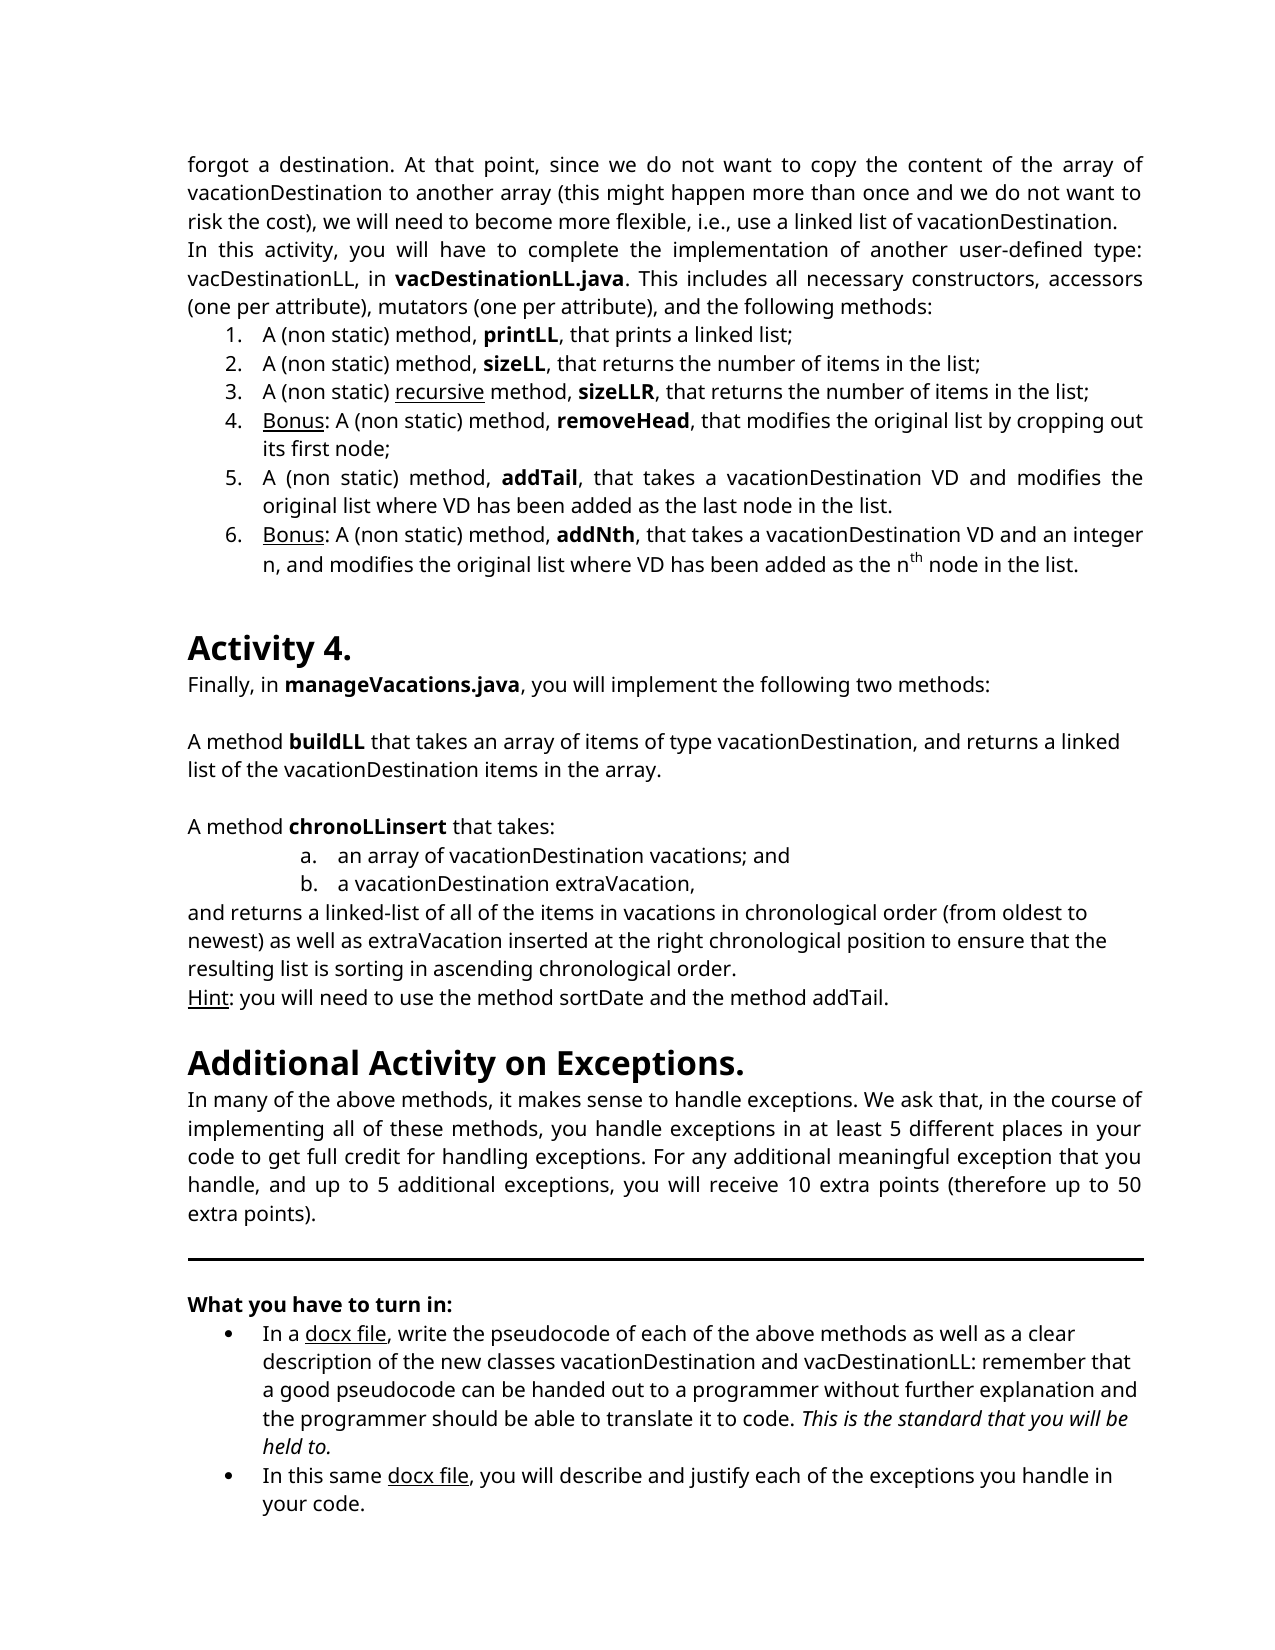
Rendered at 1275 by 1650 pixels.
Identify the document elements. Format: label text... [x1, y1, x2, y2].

text Additional Activity on Exceptions. [187, 1040, 1144, 1085]
text What you have to turn in: [187, 1290, 1144, 1319]
text Finally, in manageVacations.java, you will implement the following two methods: [187, 670, 1144, 699]
list A (non static) method, sizeLL, that returns the number of items in the list; [225, 349, 1144, 377]
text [187, 150, 1144, 235]
list Bonus: A (non static) method, addNth, that takes a vacationDestination VD and an integer n, and modifies the original list where VD has been added as the nth node in the list. [225, 520, 1144, 579]
text Hint: you will need to use the method sortDate and the method addTail. [187, 983, 1144, 1011]
text A method buildLL that takes an array of items of type vacationDestination, and returns a linked list of the vacationDestination items in the array. [187, 727, 1144, 784]
list a vacationDestination extraVacation, [300, 869, 1144, 898]
list A (non static) recursive method, sizeLLR, that returns the number of items in the list; [225, 377, 1144, 406]
text In this activity, you will have to complete the implementation of another user-defined type: vacDestinationLL, in vacDestinationLL.java. This includes all necessary constructors, accessors (one per attribute), mutators (one per attribute), and the following methods: [187, 235, 1144, 321]
list A (non static) method, printLL, that prints a linked list; [225, 321, 1144, 349]
text Activity 4. [187, 625, 1144, 670]
list an array of vacationDestination vacations; and [300, 841, 1144, 869]
text In many of the above methods, it makes sense to handle exceptions. We ask that, in the course of implementing all of these methods, you handle exceptions in at least 5 different places in your code to get full credit for handling exceptions. For any additional meaningful exception that you handle, and up to 5 additional exceptions, you will receive 10 extra points (therefore up to 50 extra points). [187, 1085, 1144, 1227]
list In a docx file, write the pseudocode of each of the above methods as well as a clear description of the new classes vacationDestination and vacDestinationLL: remember that a good pseudocode can be handed out to a programmer without further explanation and the programmer should be able to translate it to code. This is the standard that you will be held to. [225, 1319, 1144, 1461]
list Bonus: A (non static) method, removeHead, that modifies the original list by cropping out its first node; [225, 406, 1144, 463]
list A (non static) method, addTail, that takes a vacationDestination VD and modifies the original list where VD has been added as the last node in the list. [225, 463, 1144, 520]
text A method chronoLLinsert that takes: [187, 812, 1144, 841]
list In this same docx file, you will describe and justify each of the exceptions you handle in your code. [225, 1461, 1144, 1518]
text and returns a linked-list of all of the items in vacations in chronological order (from oldest to newest) as well as extraVacation inserted at the right chronological position to ensure that the resulting list is sorting in ascending chronological order. [187, 898, 1144, 983]
